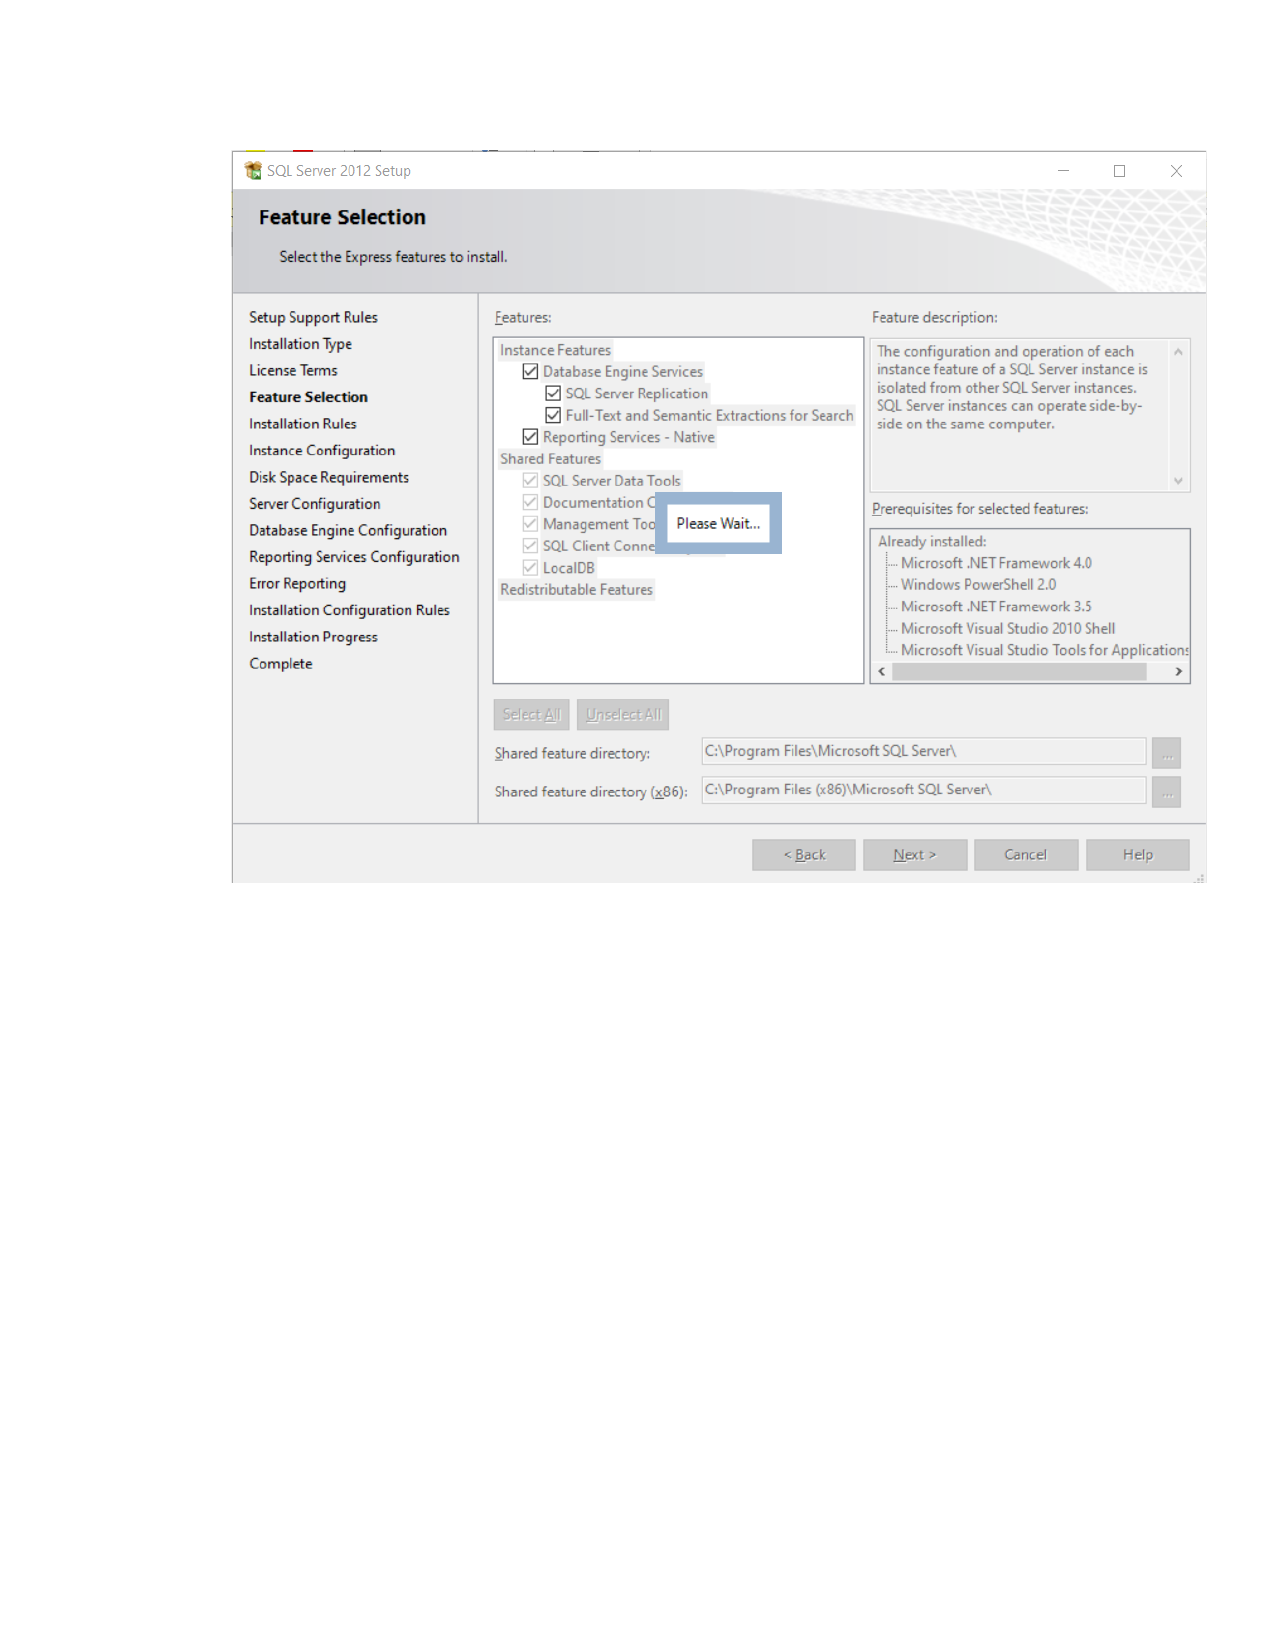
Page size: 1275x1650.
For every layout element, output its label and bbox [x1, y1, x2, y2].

picture [231, 150, 1207, 883]
